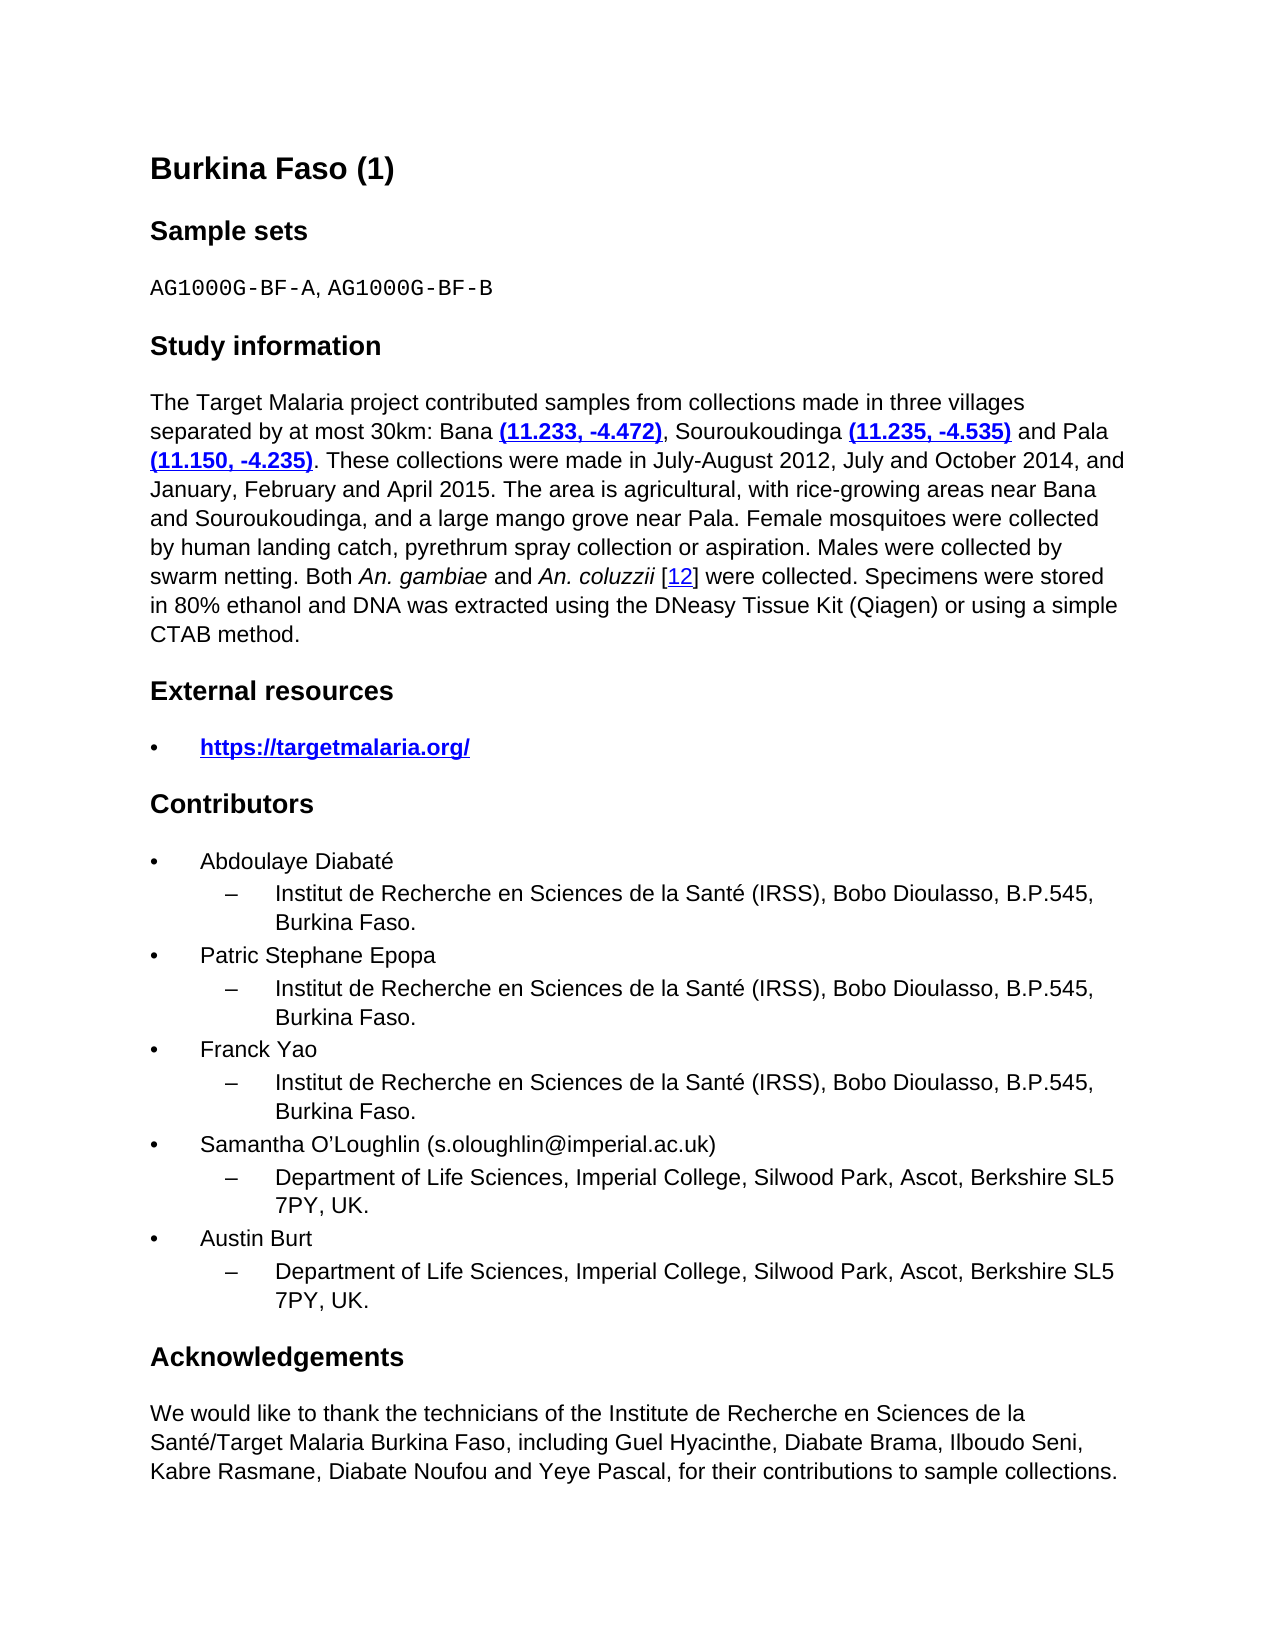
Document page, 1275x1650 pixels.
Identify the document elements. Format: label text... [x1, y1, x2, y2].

subtitle Acknowledgements [150, 1341, 1125, 1372]
list https://targetmalaria.org/ [150, 734, 1125, 761]
list Austin Burt [150, 1225, 1125, 1252]
list Institut de Recherche en Sciences de la Santé (IRSS), Bobo Dioulasso, B.P.545, Burkina Faso. [225, 1069, 1125, 1124]
text We would like to thank the technicians of the Institute de Recherche en Sciences de la Santé/Target Malaria Burkina Faso, including Guel Hyacinthe, Diabate Brama, Ilboudo Seni, Kabre Rasmane, Diabate Noufou and Yeye Pascal, for their contributions to sample collections. [150, 1400, 1125, 1484]
list Franck Yao [150, 1036, 1125, 1063]
subtitle Sample sets [150, 214, 1125, 246]
list Samantha O’Loughlin (s.oloughlin@imperial.ac.uk) [150, 1131, 1125, 1157]
subtitle Study information [150, 330, 1125, 361]
list Department of Life Sciences, Imperial College, Silwood Park, Ascot, Berkshire SL5 7PY, UK. [225, 1163, 1125, 1219]
list Department of Life Sciences, Imperial College, Silwood Park, Ascot, Berkshire SL5 7PY, UK. [225, 1258, 1125, 1313]
subtitle Contributors [150, 788, 1125, 819]
list Patric Stephane Epopa [150, 942, 1125, 968]
list Abdoulaye Diabaté [150, 848, 1125, 874]
list Institut de Recherche en Sciences de la Santé (IRSS), Bobo Dioulasso, B.P.545, Burkina Faso. [225, 975, 1125, 1030]
subtitle Burkina Faso (1) [150, 150, 1125, 186]
subtitle External resources [150, 675, 1125, 706]
text The Target Malaria project contributed samples from collections made in three villages separated by at most 30km: Bana (11.233, -4.472), Souroukoudinga (11.235, -4.535) and Pala (11.150, -4.235). These collections were made in July-August 2012, July and October 2014, and January, February and April 2015. The area is agricultural, with rice-growing areas near Bana and Souroukoudinga, and a large mango grove near Pala. Female mosquitoes were collected by human landing catch, pyrethrum spray collection or aspiration. Males were collected by swarm netting. Both An. gambiae and An. coluzzii [12] were collected. Specimens were stored in 80% ethanol and DNA was extracted using the DNeasy Tissue Kit (Qiagen) or using a simple CTAB method. [150, 389, 1125, 647]
list Institut de Recherche en Sciences de la Santé (IRSS), Bobo Dioulasso, B.P.545, Burkina Faso. [225, 880, 1125, 936]
text AG1000G-BF-A, AG1000G-BF-B [150, 274, 1125, 302]
